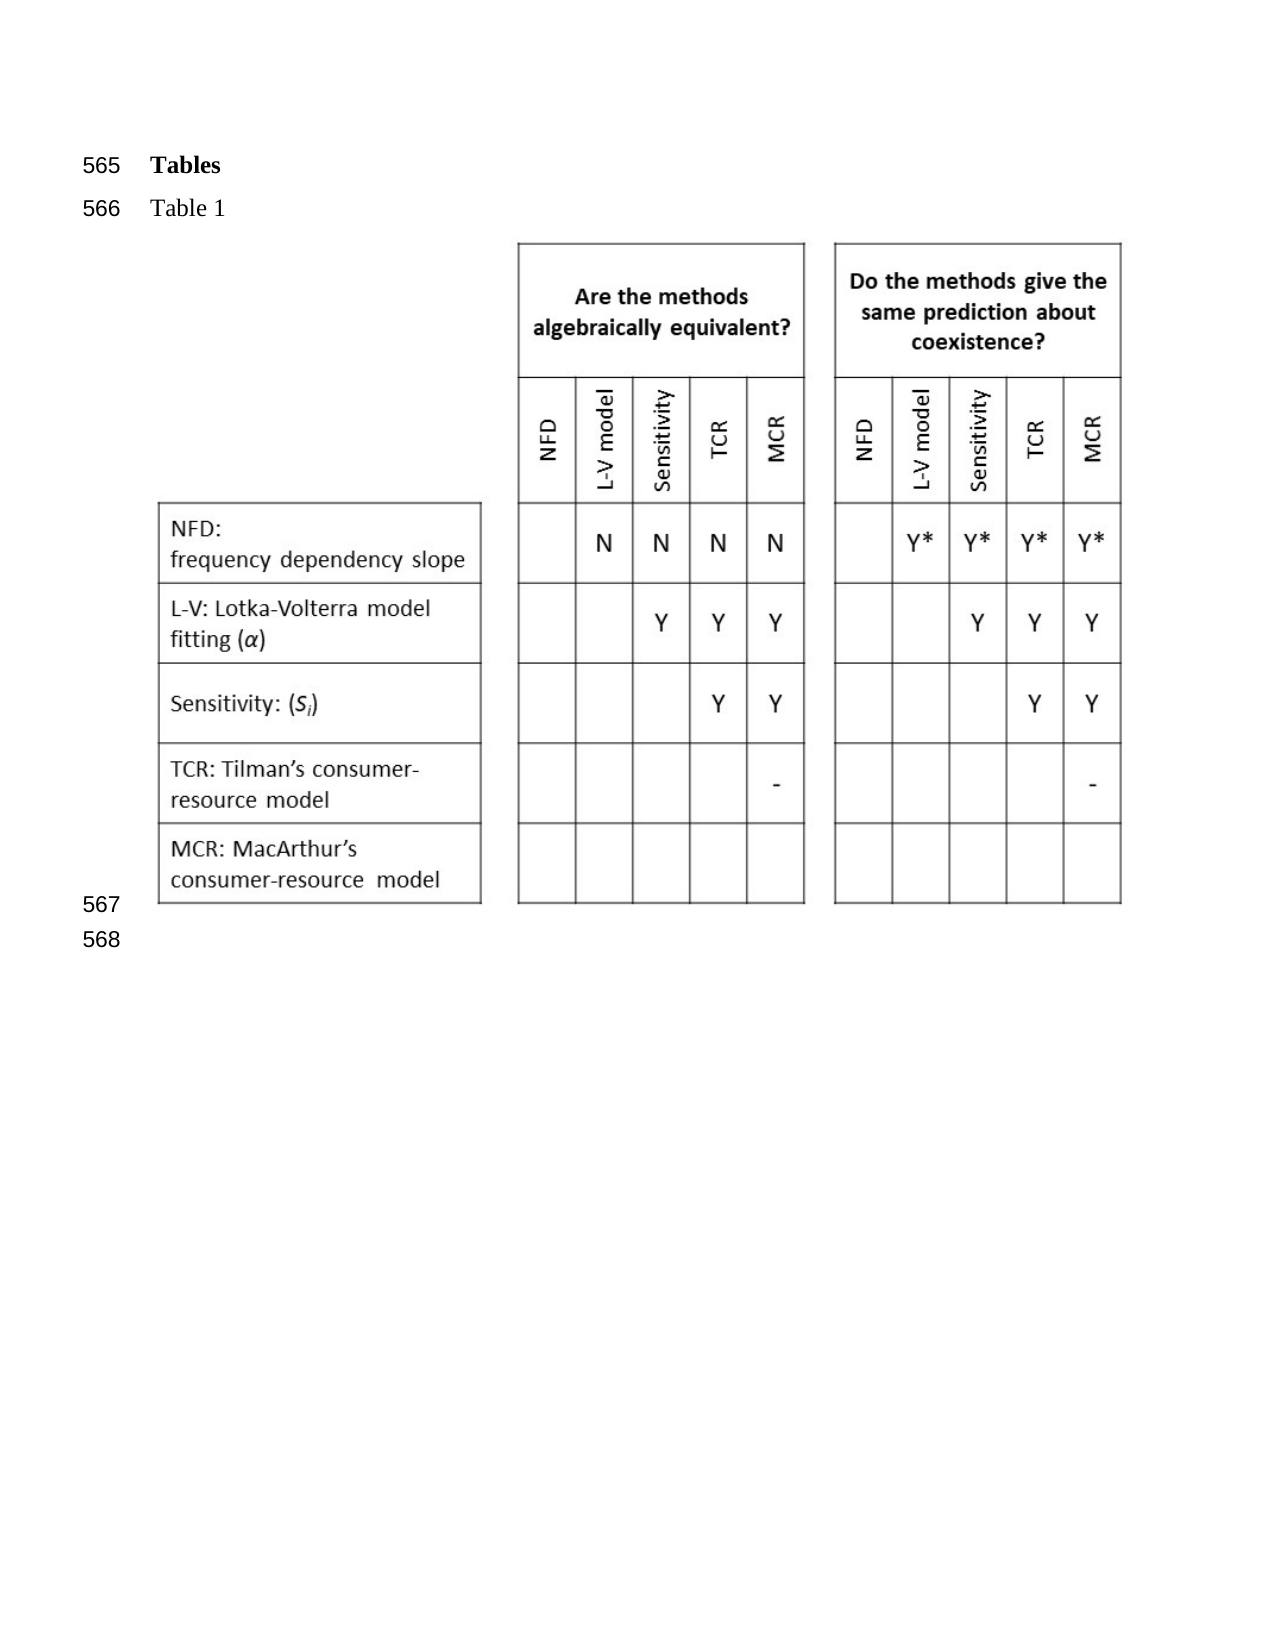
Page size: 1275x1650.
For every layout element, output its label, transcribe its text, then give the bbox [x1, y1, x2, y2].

text Table 1 [150, 193, 1125, 222]
text Tables [150, 150, 1125, 179]
picture [150, 236, 1129, 913]
